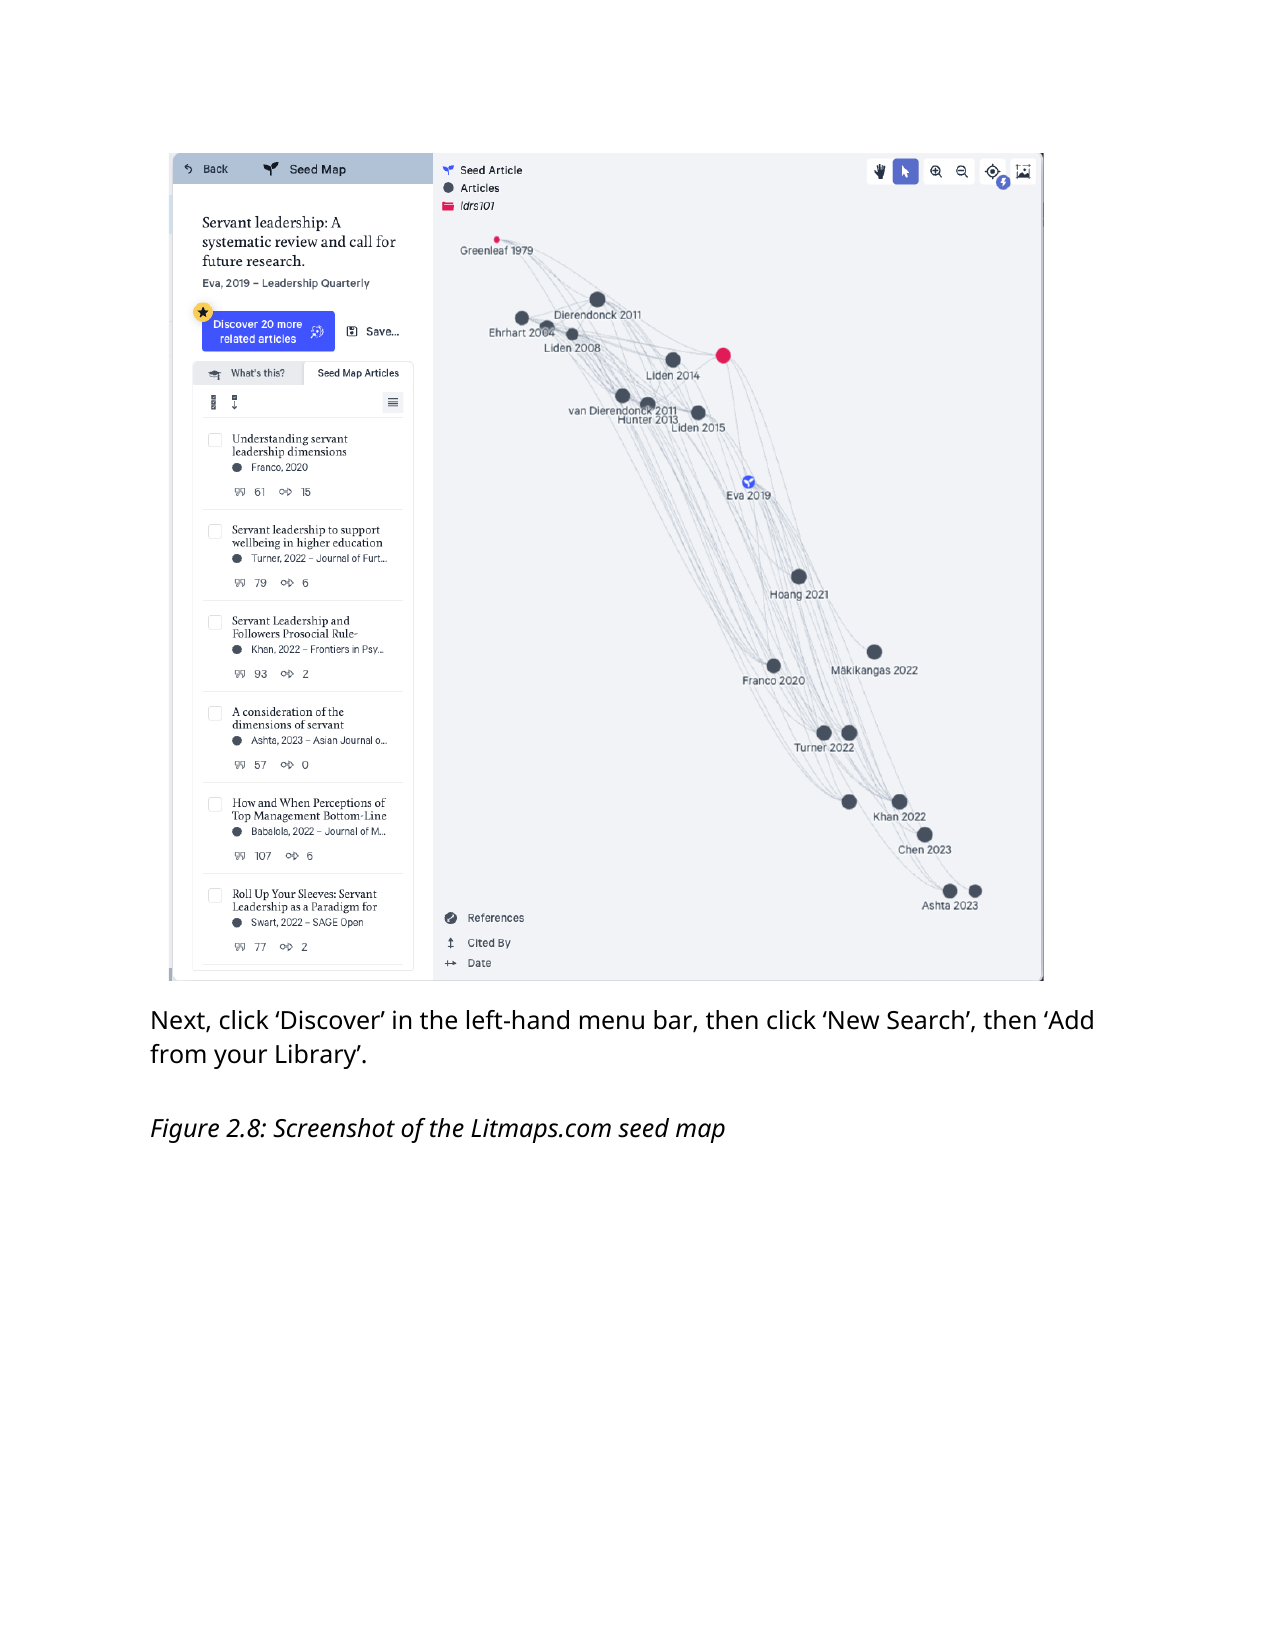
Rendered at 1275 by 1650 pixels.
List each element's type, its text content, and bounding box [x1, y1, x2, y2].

text Next, click ‘Discover’ in the left-hand menu bar, then click ‘New Search’, then ‘Add from your Library’. [150, 1003, 1125, 1071]
picture [168, 153, 1044, 981]
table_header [139, 150, 1114, 984]
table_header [139, 1090, 1114, 1157]
